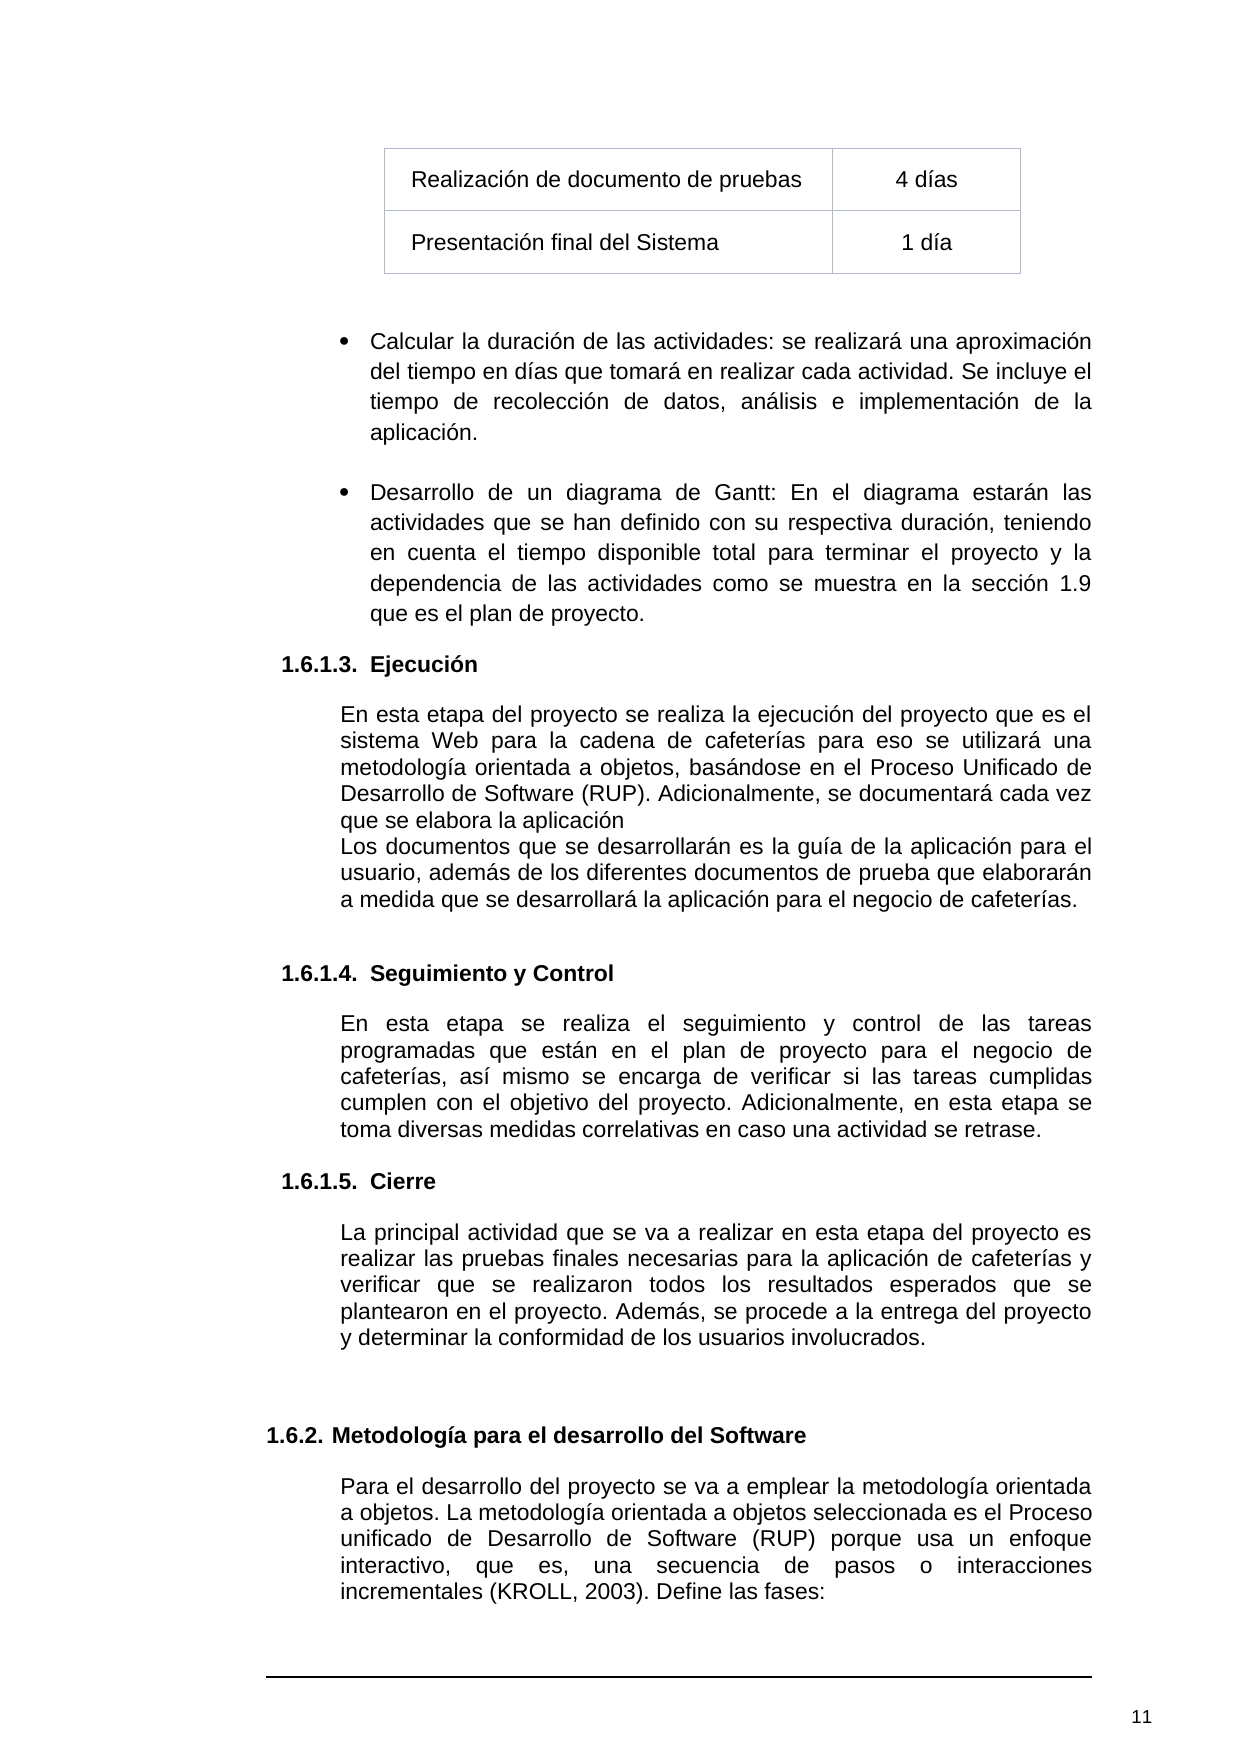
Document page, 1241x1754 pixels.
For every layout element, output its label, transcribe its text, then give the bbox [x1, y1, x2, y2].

table_cell [385, 149, 832, 210]
list Calcular la duración de las actividades: se realizará una aproximación del tiempo en días que tomará en realizar cada actividad. Se incluye el tiempo de recolección de datos, análisis e implementación de la aplicación. [340, 328, 1092, 445]
text En esta etapa del proyecto se realiza la utilizará una metodología orientada a objetos, basándose en el Proceso Unificado de Desarrollo de Software (RUP). [340, 701, 1092, 833]
text Para el desarrollo del proyecto se va a emplear la metodología orientada a objetos. La metodología orientada a objetos seleccionada es el Proceso unificado de Desarrollo de Software (RUP) porque usa un enfoque interactivo, que es, una secuencia de pasos o interacciones incrementales (KROLL, 2003). Define las fases: [340, 1473, 1092, 1604]
text Los documentos que se desarrollarán es la guía de la aplicación para el usuario, además de los diferentes documentos de prueba que elaborarán a medida que se desarrollará la aplicación para el negocio de cafeterías. [340, 833, 1092, 912]
table_cell [385, 211, 832, 273]
table_cell [833, 211, 1020, 273]
list Desarrollo de un diagrama de Gantt: En el diagrama estarán las actividades que se han definido con su respectiva duración, teniendo en cuenta el tiempo disponible total para terminar el proyecto. [340, 479, 1092, 626]
subtitle Control [281, 960, 1092, 986]
text En esta [340, 1010, 1092, 1142]
subtitle Metodología para el desarrollo del Software [266, 1422, 1092, 1449]
table_cell [833, 149, 1020, 210]
